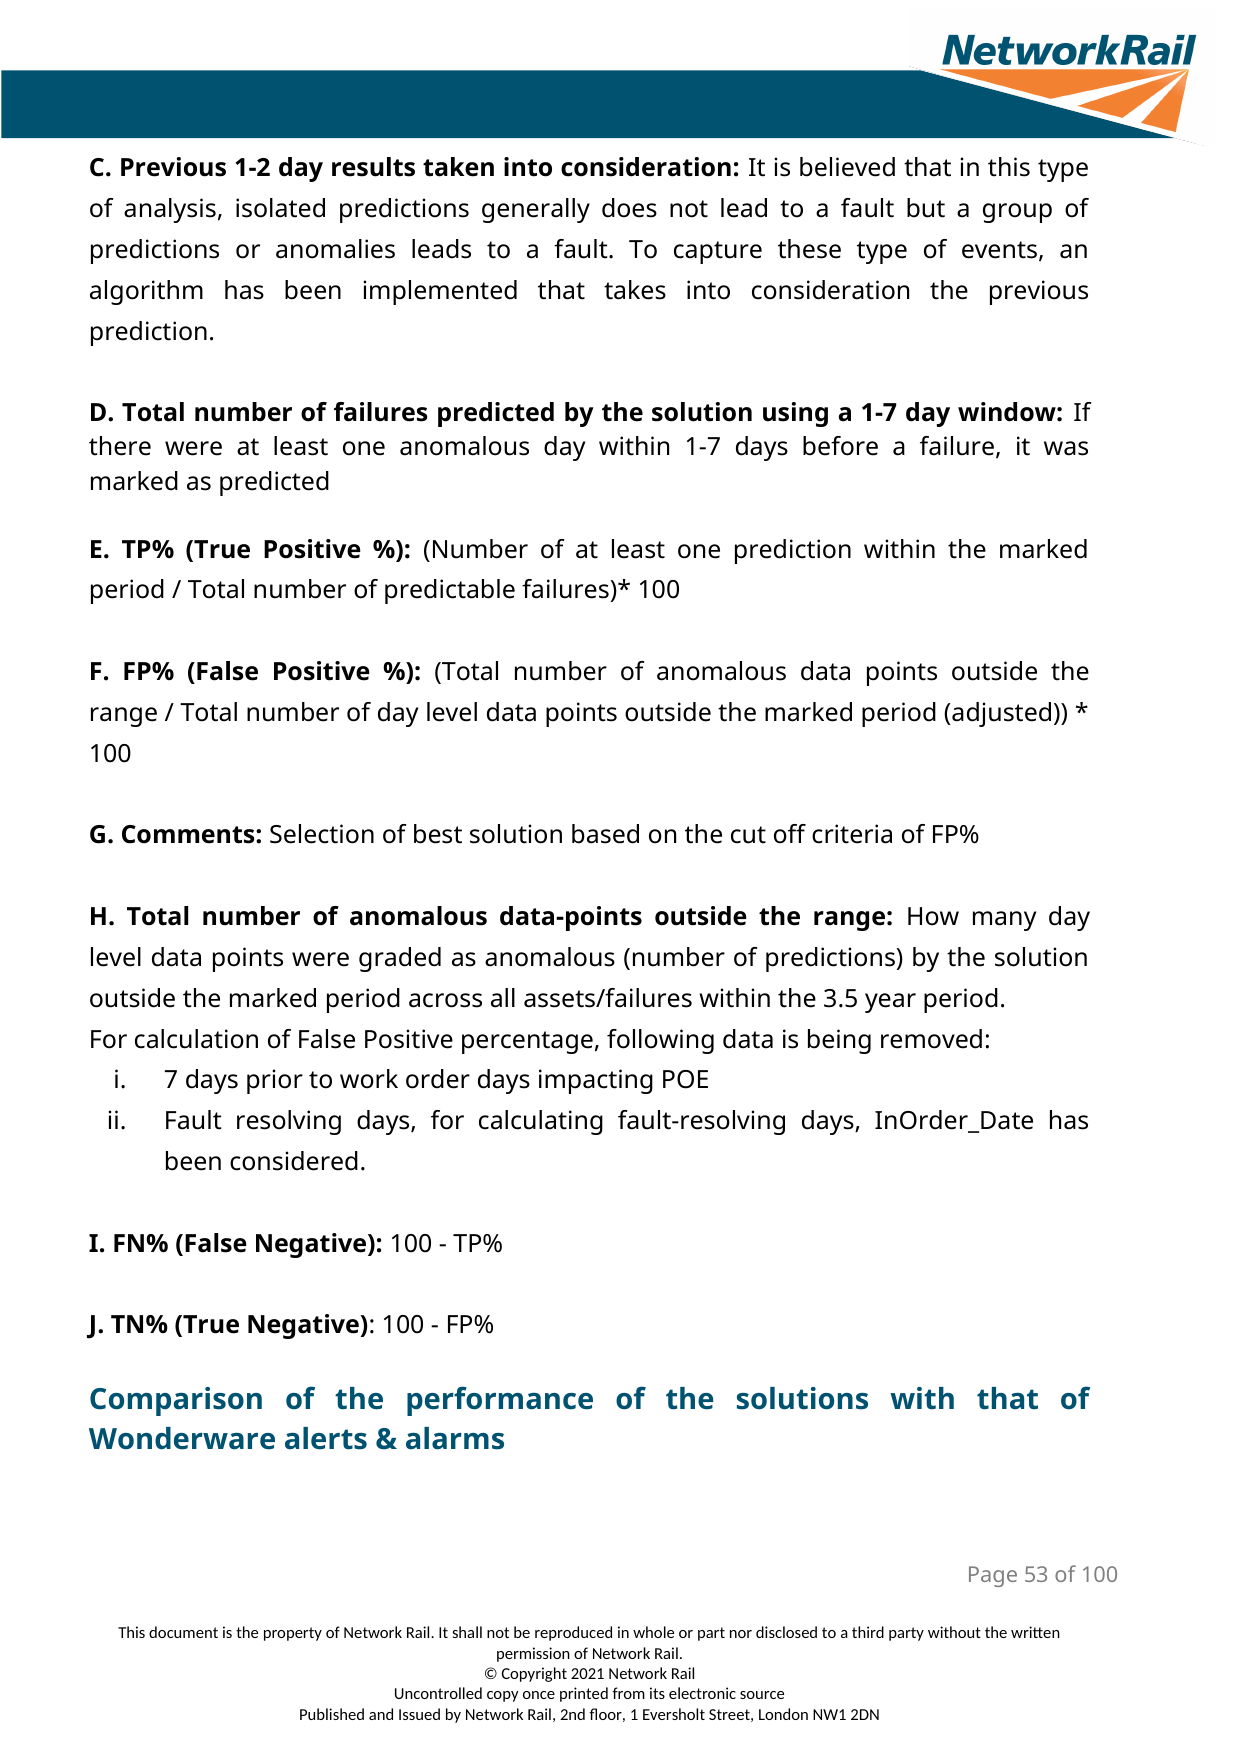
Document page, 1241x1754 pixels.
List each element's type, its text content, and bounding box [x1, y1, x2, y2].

list 7 days prior to work order days impacting POE [126, 1062, 1090, 1096]
text For calculation of False Positive percentage, following data is being removed: [89, 1021, 1090, 1055]
text H. Total number of anomalous data-points outside the range: How many day level data points were graded as anomalous (number of predictions) by the solution outside the marked period across all assets/failures within the 3.5 year period. [89, 899, 1090, 1014]
text I. FN% (False Negative): 100 - TP% [89, 1225, 1090, 1259]
text C. Previous 1-2 day results taken into consideration: It is believed that in this type of analysis, isolated predictions generally does not lead to a fault but a group of predictions or anomalies leads to a fault. To capture these type of events, an algorithm has been implemented that takes into consideration the previous prediction. [89, 150, 1090, 347]
text F. FP% (False Positive %): (Total number of anomalous data points outside the range / Total number of day level data points outside the marked period (adjusted)) * 100 [89, 654, 1090, 769]
text E. TP% (True Positive %): (Number of at least one prediction within the marked period / Total number of predictable failures)* 100 [89, 531, 1090, 606]
list Fault resolving days, for calculating fault-resolving days, InOrder_Date has been considered. [126, 1103, 1090, 1178]
text Comparison of the performance of the solutions with that of Wonderware alerts & alarms [89, 1378, 1090, 1458]
text G. Comments: Selection of best solution based on the cut off criteria of FP% [89, 817, 1090, 851]
text J. TN% (True Negative): 100 - FP% [89, 1307, 1090, 1341]
text D. Total number of failures predicted by the solution using a 1-7 day window: If there were at least one anomalous day within 1-7 days before a failure, it was marked as predicted [89, 395, 1090, 497]
